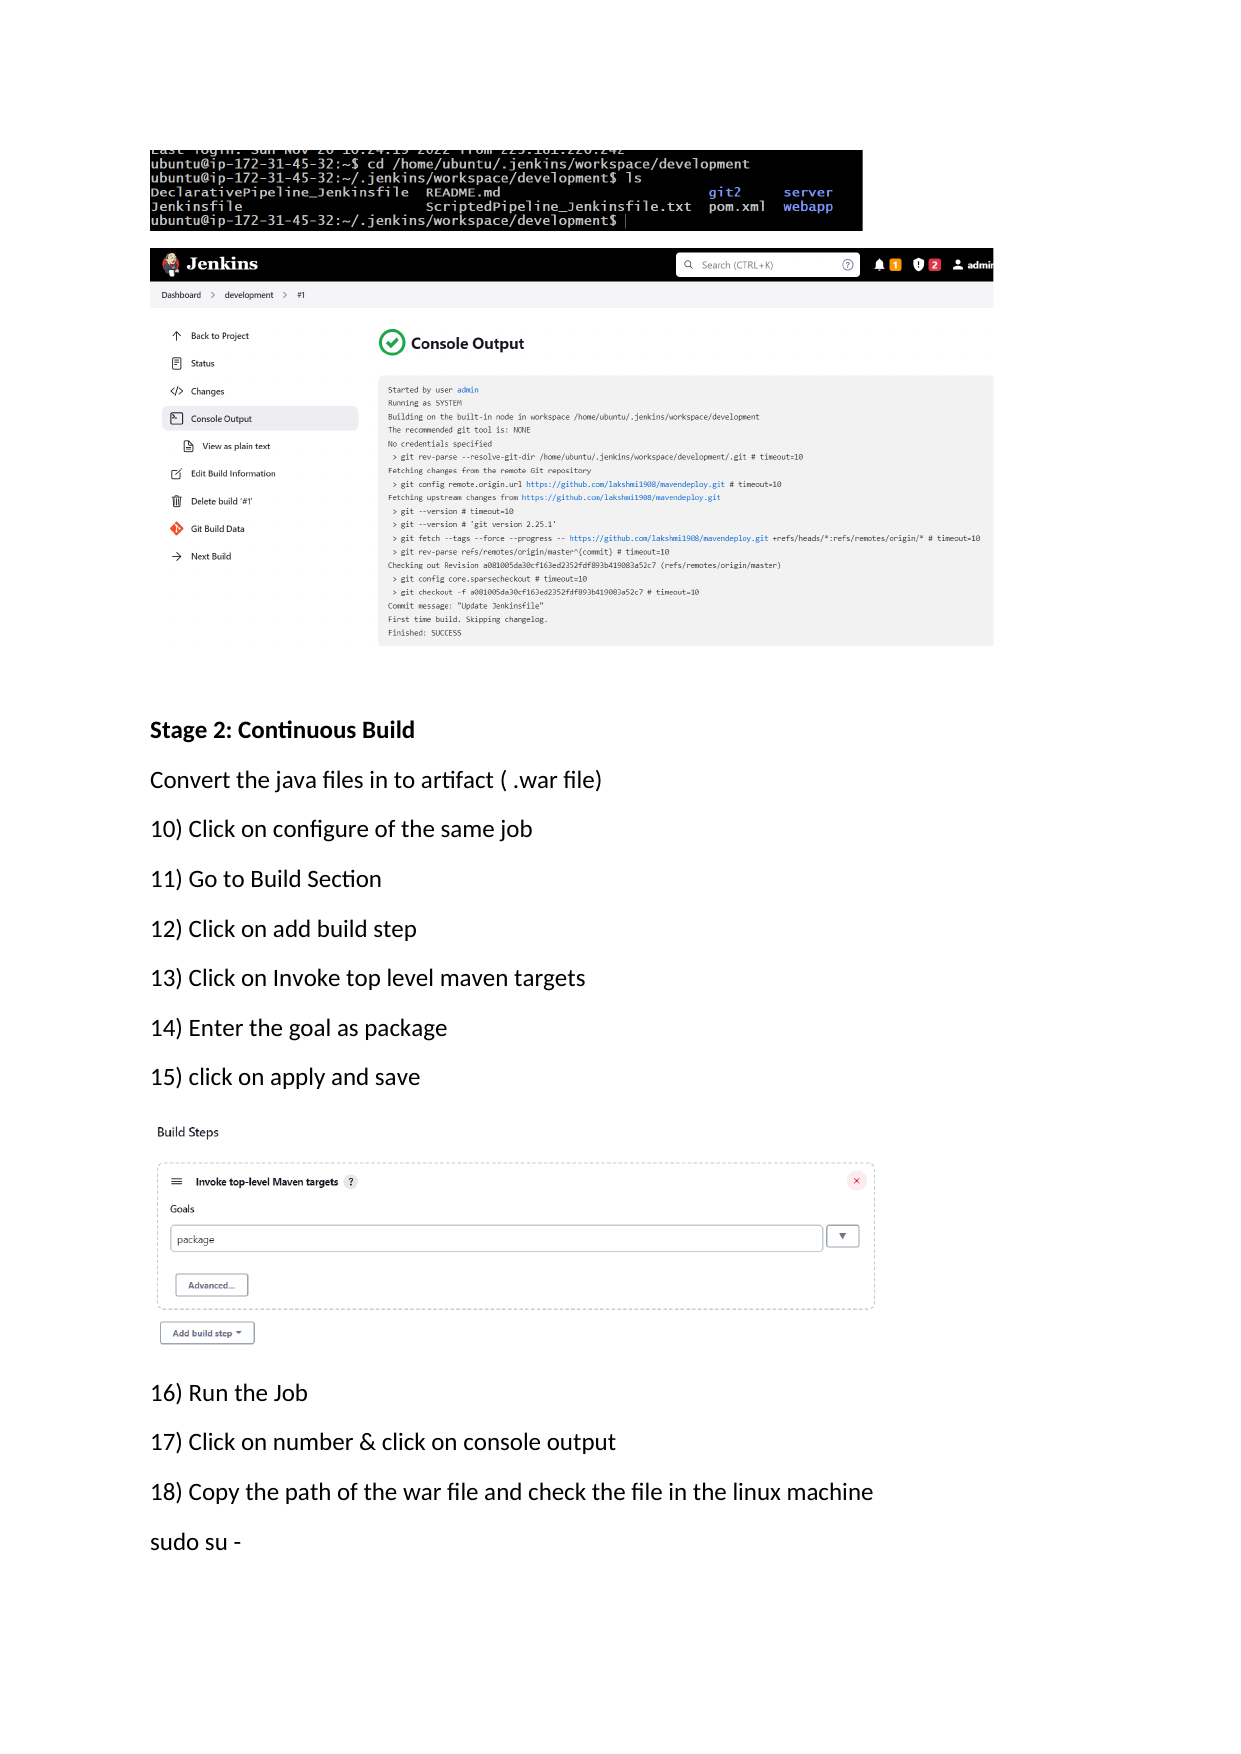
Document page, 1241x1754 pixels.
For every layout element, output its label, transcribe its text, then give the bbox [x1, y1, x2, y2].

text 16) Run the Job [150, 1377, 1090, 1407]
text 15) click on apply and save [150, 1061, 1090, 1092]
picture [150, 248, 994, 646]
text Convert the java files in to artifact ( .war file) [150, 764, 1090, 794]
text sudo su - [150, 1526, 1090, 1556]
text 11) Go to Build Section [150, 863, 1090, 894]
text 10) Click on configure of the same job [150, 813, 1090, 844]
text 17) Click on number & click on console output [150, 1427, 1090, 1457]
text 18) Copy the path of the war file and check the file in the linux machine [150, 1476, 1090, 1507]
picture [150, 1111, 885, 1359]
text Stage 2: Continuous Build [150, 714, 1090, 745]
picture [150, 150, 863, 231]
text 13) Click on Invoke top level maven targets [150, 962, 1090, 993]
text 14) Enter the goal as package [150, 1012, 1090, 1042]
text 12) Click on add build step [150, 913, 1090, 943]
